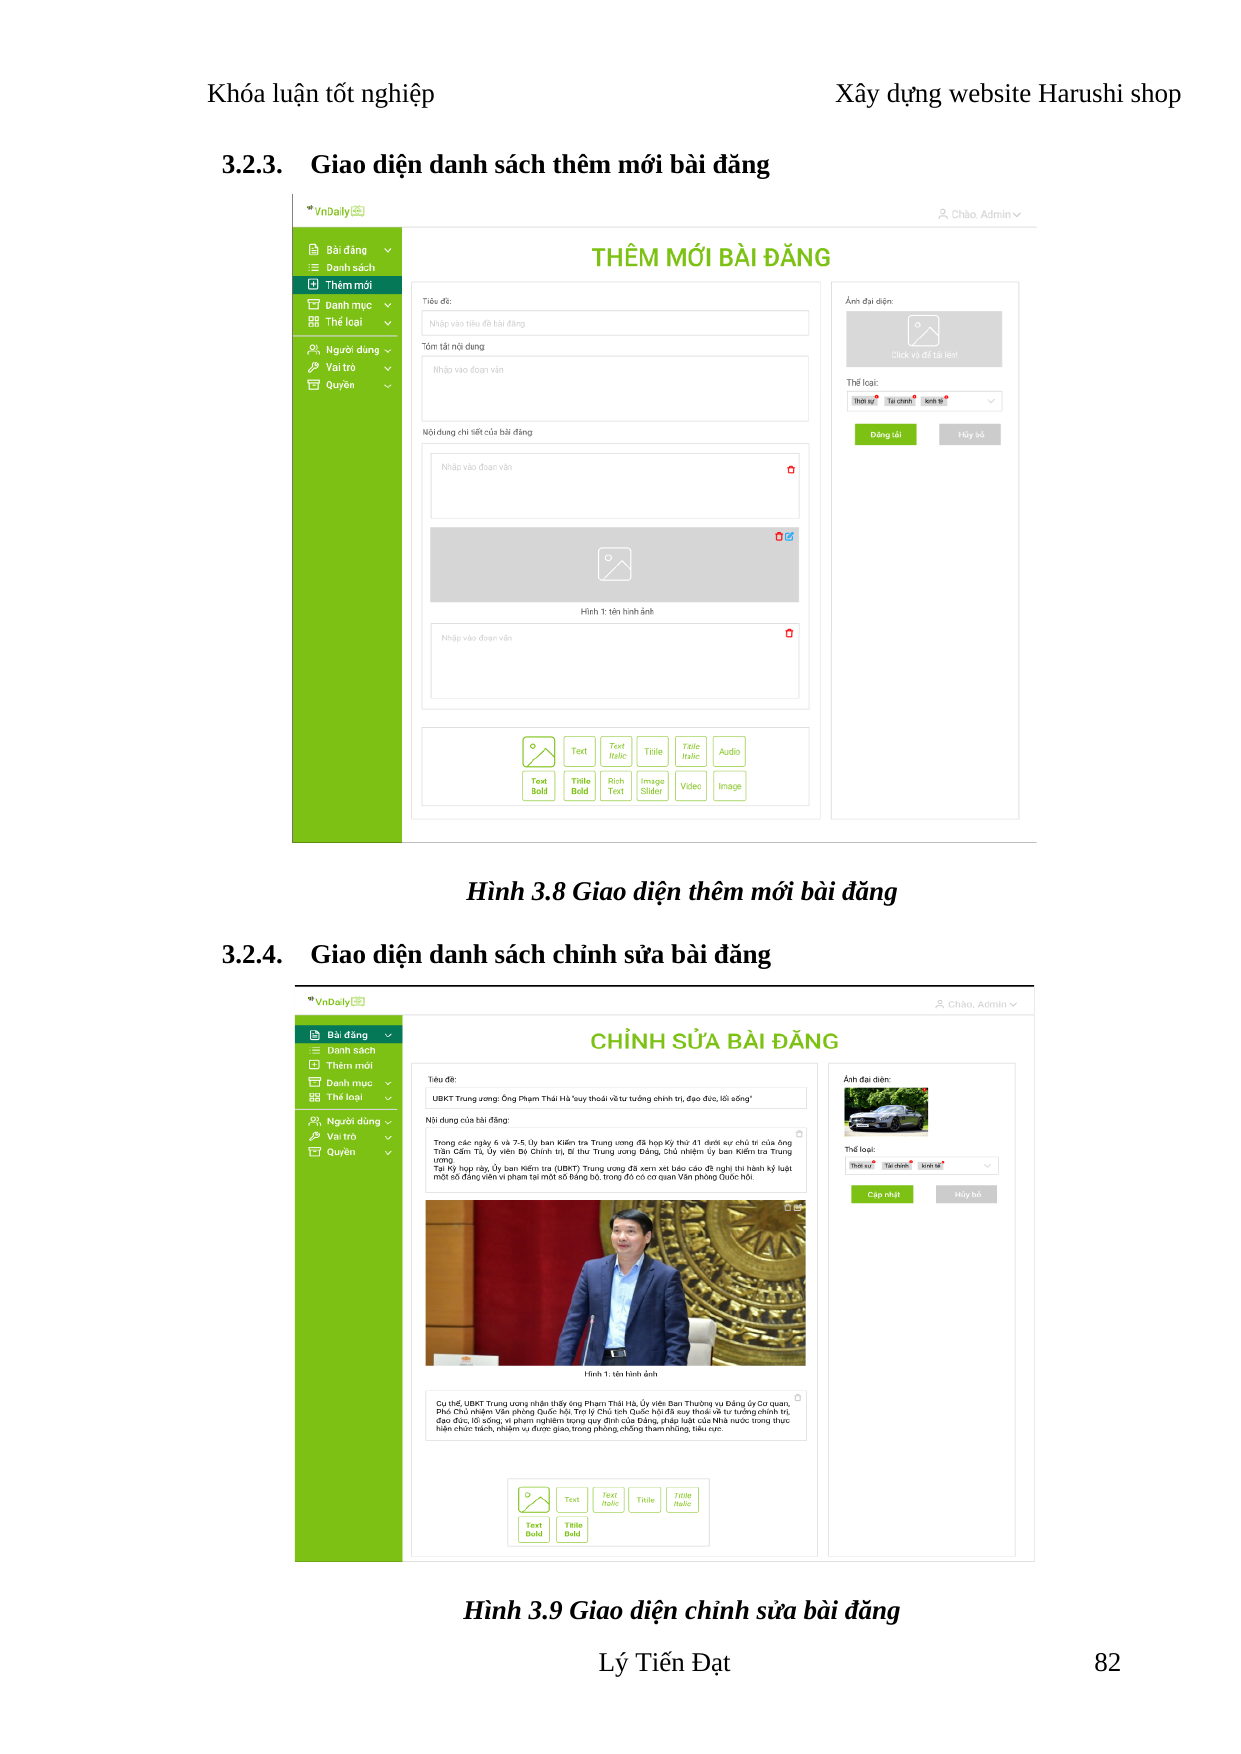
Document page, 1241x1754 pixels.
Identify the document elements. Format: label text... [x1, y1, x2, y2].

picture [292, 194, 1037, 843]
subtitle Giao diện danh sách thêm mới bài đăng [222, 148, 1122, 179]
picture [294, 985, 1035, 1562]
text Hình 3.8 Giao diện thêm mới bài đăng [244, 875, 1122, 906]
subtitle Giao diện danh sách chỉnh sửa bài đăng [222, 938, 1122, 970]
text Hình 3.9 Giao diện chỉnh sửa bài đăng [244, 1594, 1122, 1625]
